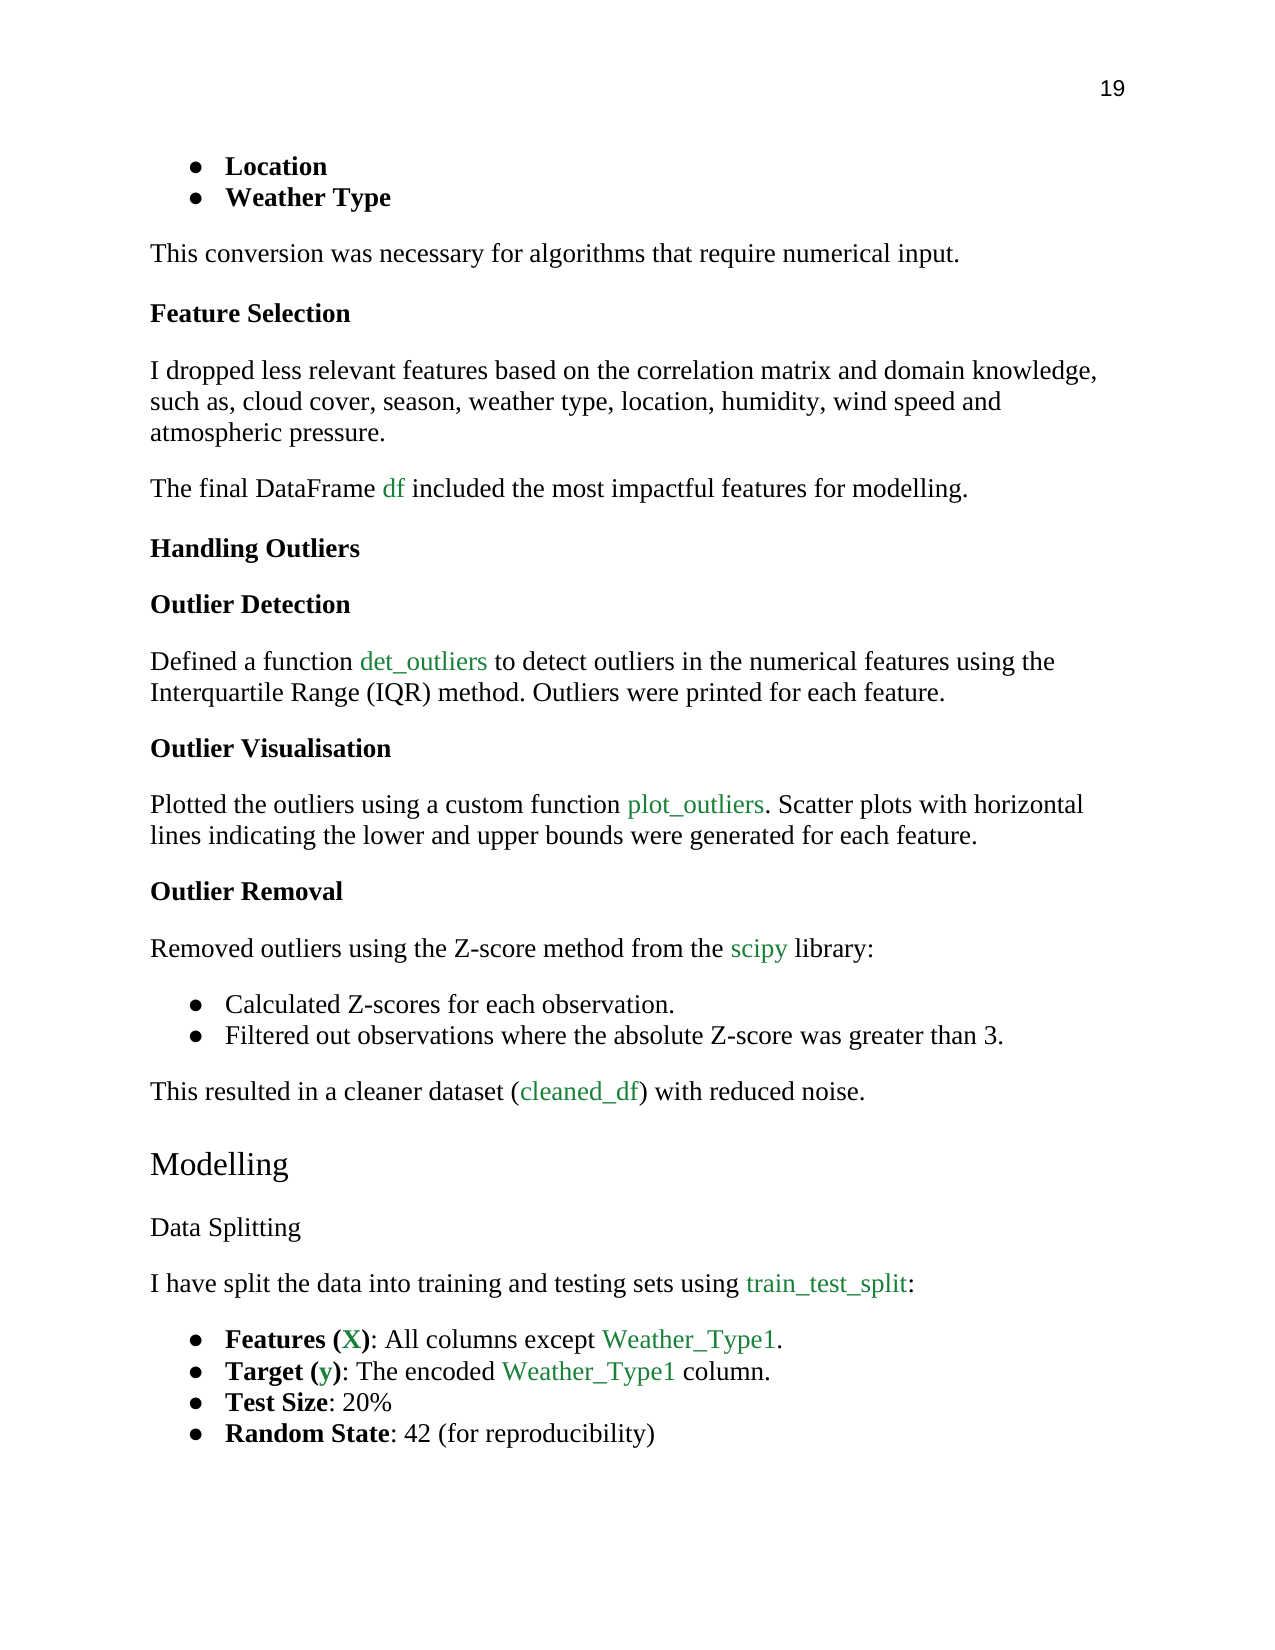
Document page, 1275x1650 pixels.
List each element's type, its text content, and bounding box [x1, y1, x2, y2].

list Location [187, 150, 1125, 181]
text I dropped less relevant features based on the correlation matrix and domain knowledge, such as, cloud cover, season, weather type, location, humidity, wind speed and atmospheric pressure. [150, 354, 1125, 447]
list Target (y): The encoded Weather_Type1 column. [187, 1355, 1125, 1386]
list Filtered out observations where the absolute Z-score was greater than 3. [187, 1019, 1125, 1050]
list Calculated Z-scores for each observation. [187, 988, 1125, 1019]
subtitle Feature Selection [150, 298, 1125, 329]
text Data Splitting [150, 1211, 1125, 1242]
subtitle Outlier Visualisation [150, 732, 1125, 763]
text Plotted the outliers using a custom function plot_outliers. Scatter plots with horizontal lines indicating the lower and upper bounds were generated for each feature. [150, 788, 1125, 851]
subtitle Outlier Removal [150, 876, 1125, 907]
text I have split the data into training and testing sets using train_test_split: [150, 1267, 1125, 1298]
text This conversion was necessary for algorithms that require numerical input. [150, 237, 1125, 268]
list Test Size: 20% [187, 1386, 1125, 1417]
subtitle Removed outliers using the Z-score method from the scipy library: [150, 932, 1125, 963]
text Defined a function det_outliers to detect outliers in the numerical features using the Interquartile Range (IQR) method. Outliers were printed for each feature. [150, 645, 1125, 707]
list Random State: 42 (for reproducibility) [187, 1417, 1125, 1448]
subtitle Outlier Detection [150, 589, 1125, 620]
list Features (X): All columns except Weather_Type1. [187, 1323, 1125, 1355]
subtitle Handling Outliers [150, 532, 1125, 564]
list Weather Type [187, 181, 1125, 212]
subtitle Modelling [150, 1144, 1125, 1182]
text The final DataFrame df included the most impactful features for modelling. [150, 472, 1125, 503]
text This resulted in a cleaner dataset (cleaned_df) with reduced noise. [150, 1075, 1125, 1106]
